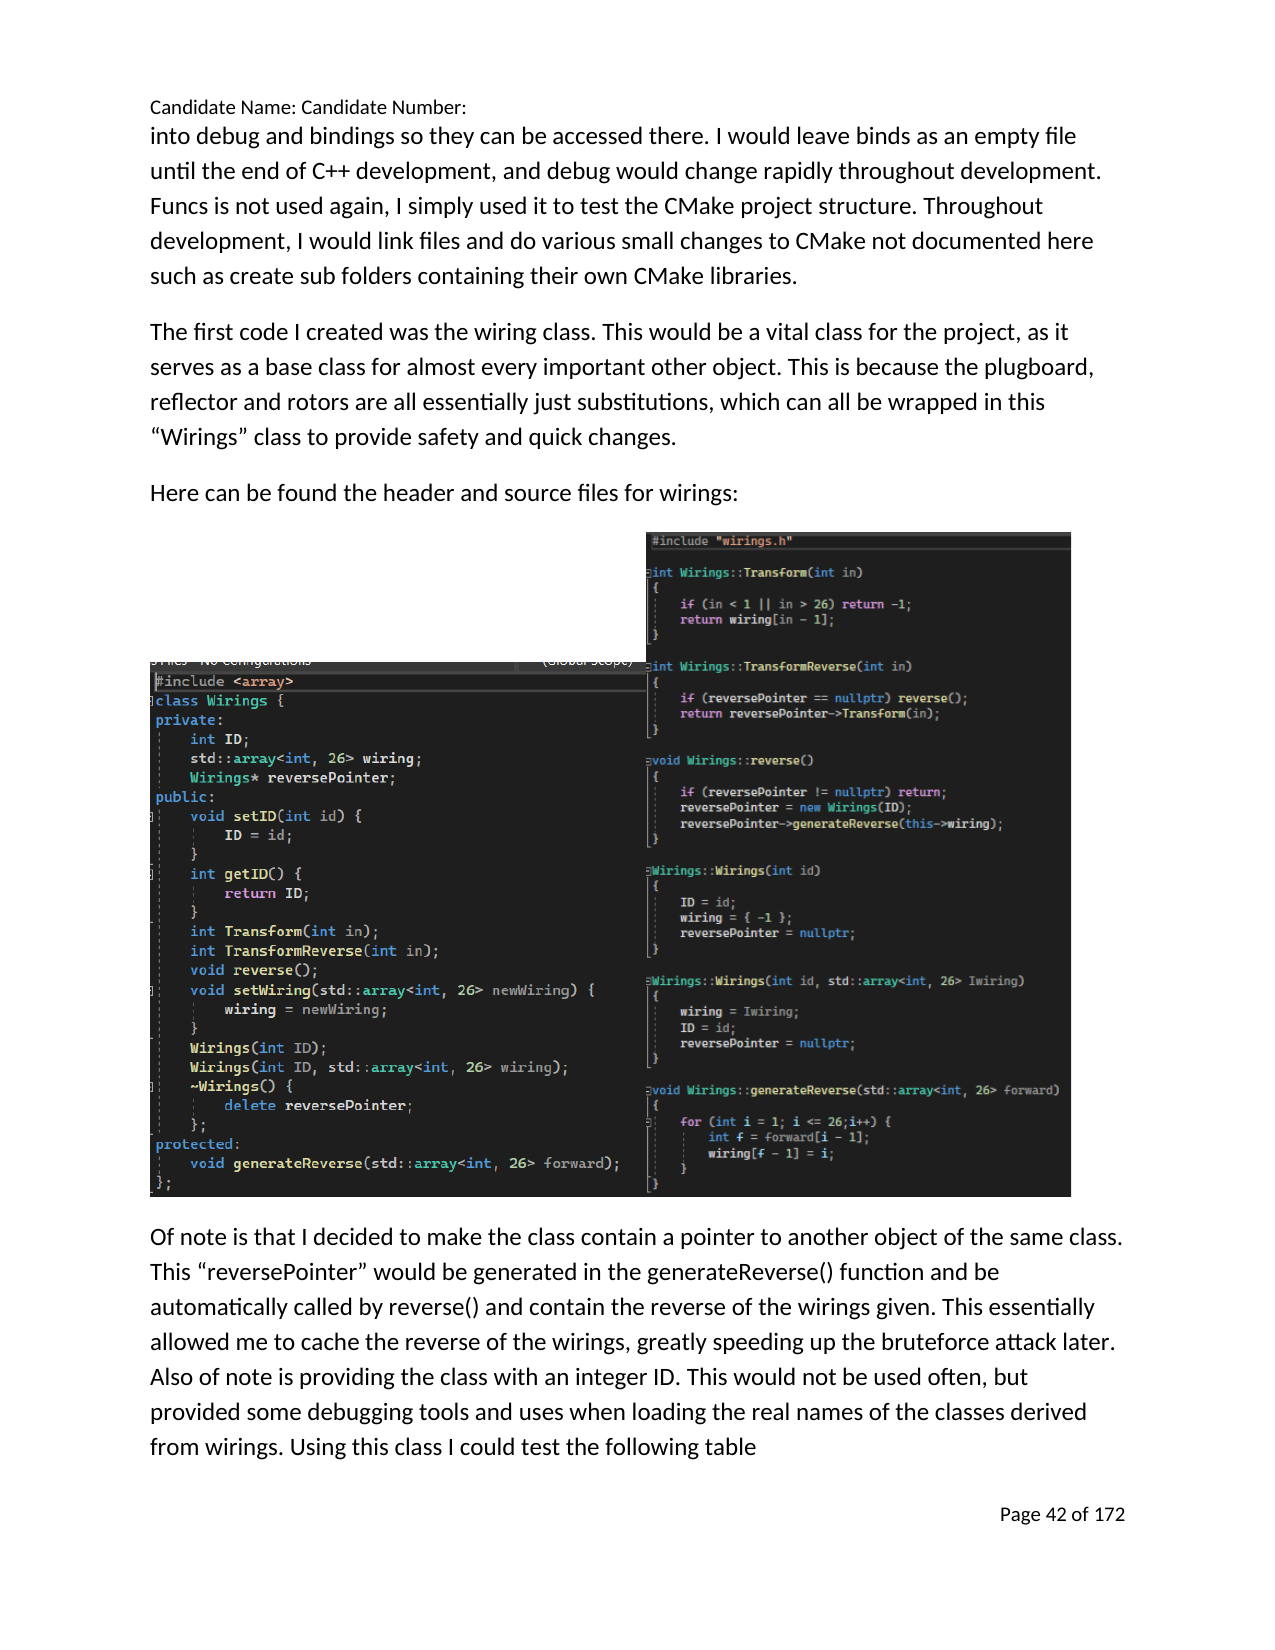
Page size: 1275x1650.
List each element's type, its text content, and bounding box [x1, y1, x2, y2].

picture [150, 532, 1072, 1197]
text The first code I created was the wiring class. This would be a vital class for the project, as it serves as a base class for almost every important other object. This is because the plugboard, reflector and rotors are all essentially just substitutions, which can all be wrapped in this “Wirings” class to provide safety and quick changes. [150, 316, 1125, 451]
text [150, 120, 1125, 291]
text Of note is that I decided to make the class contain a pointer to another object of the same class. This “reversePointer” would be generated in the generateReverse() function and be automatically called by reverse() and contain the reverse of the wirings given. This essentially allowed me to cache the reverse of the wirings, greatly speeding up the bruteforce attack later. Also of note is providing the class with an integer ID. This would not be used often, but provided some debugging tools and uses when loading the real names of the classes derived from wirings. Using this class I could test the following table [150, 1221, 1125, 1461]
text Here can be found the header and source files for wirings: [150, 477, 1125, 507]
